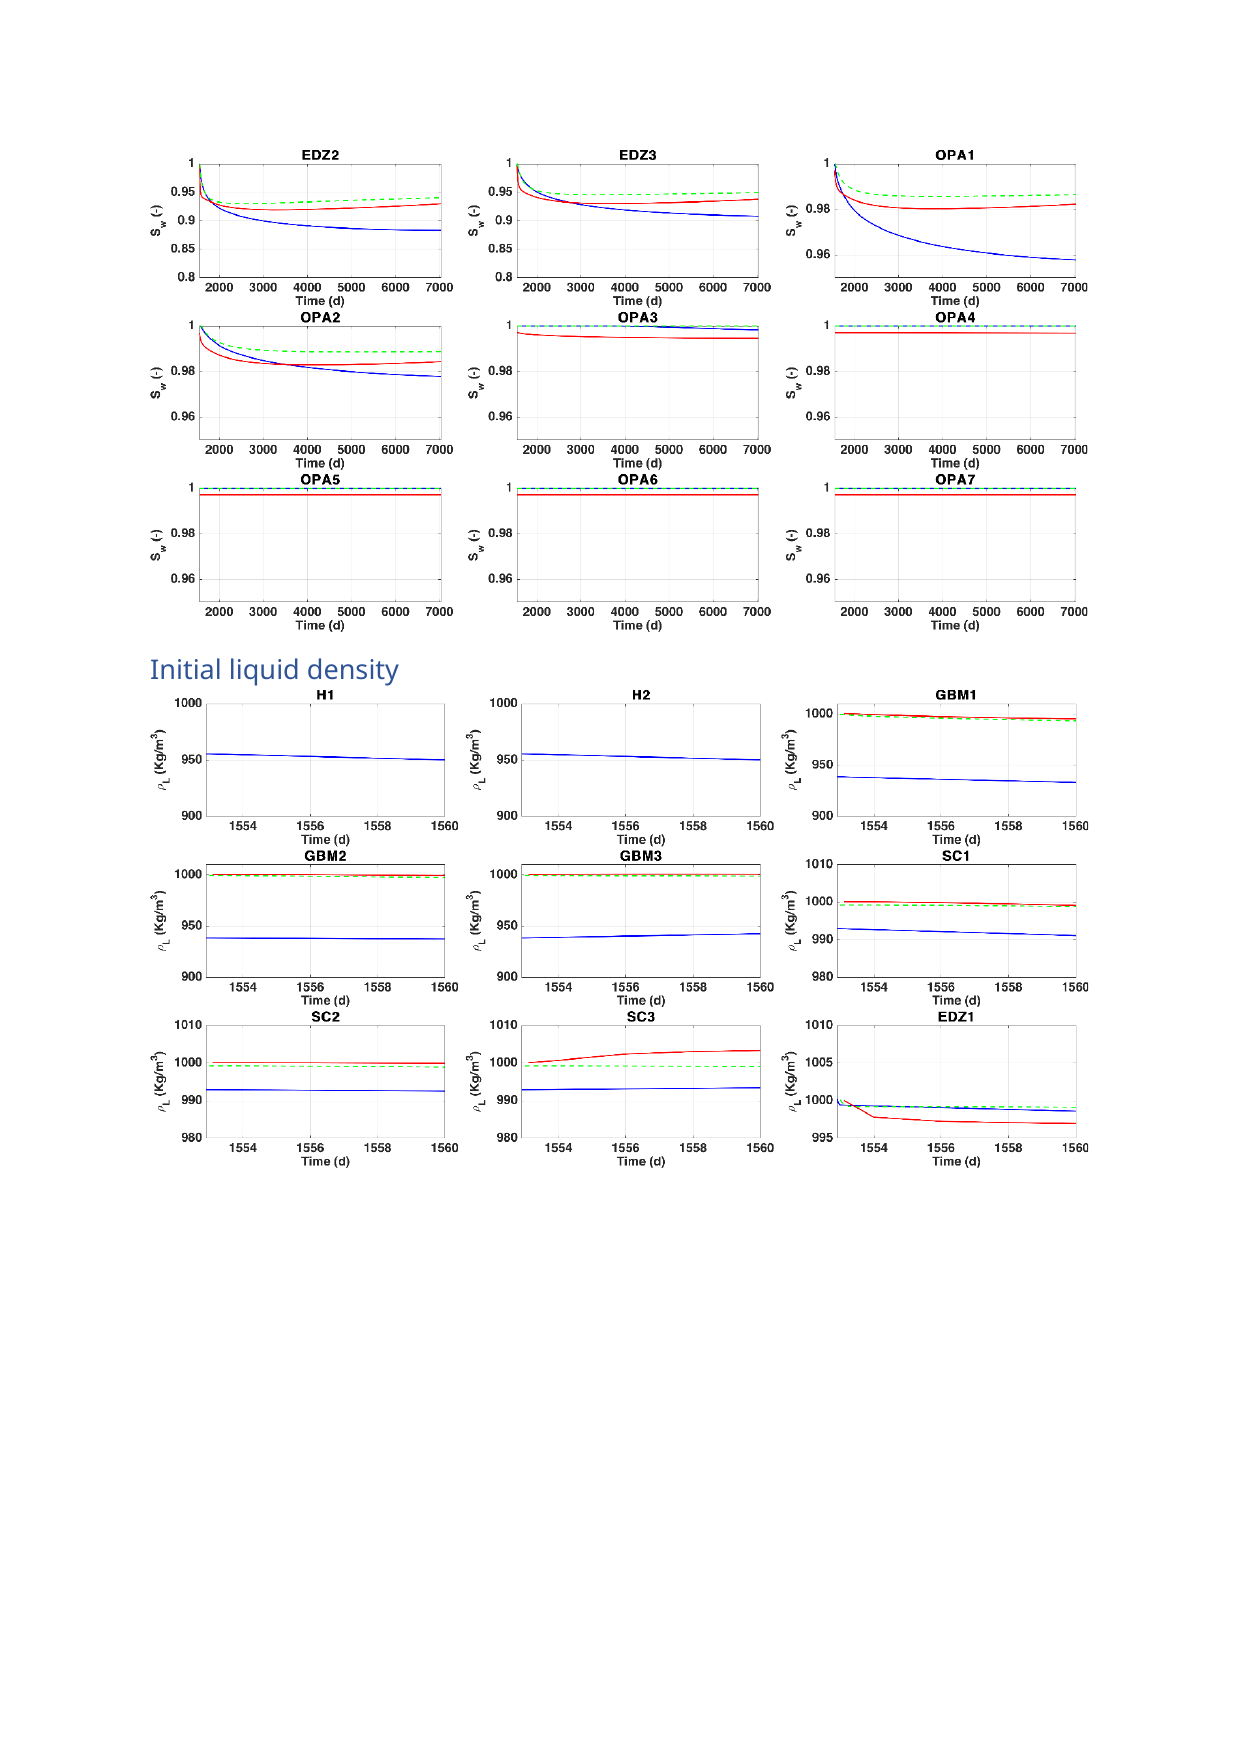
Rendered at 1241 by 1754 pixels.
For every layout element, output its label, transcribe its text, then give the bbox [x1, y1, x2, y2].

picture [150, 690, 1089, 1168]
subtitle Initial liquid density [150, 650, 1090, 687]
picture [150, 150, 1088, 632]
